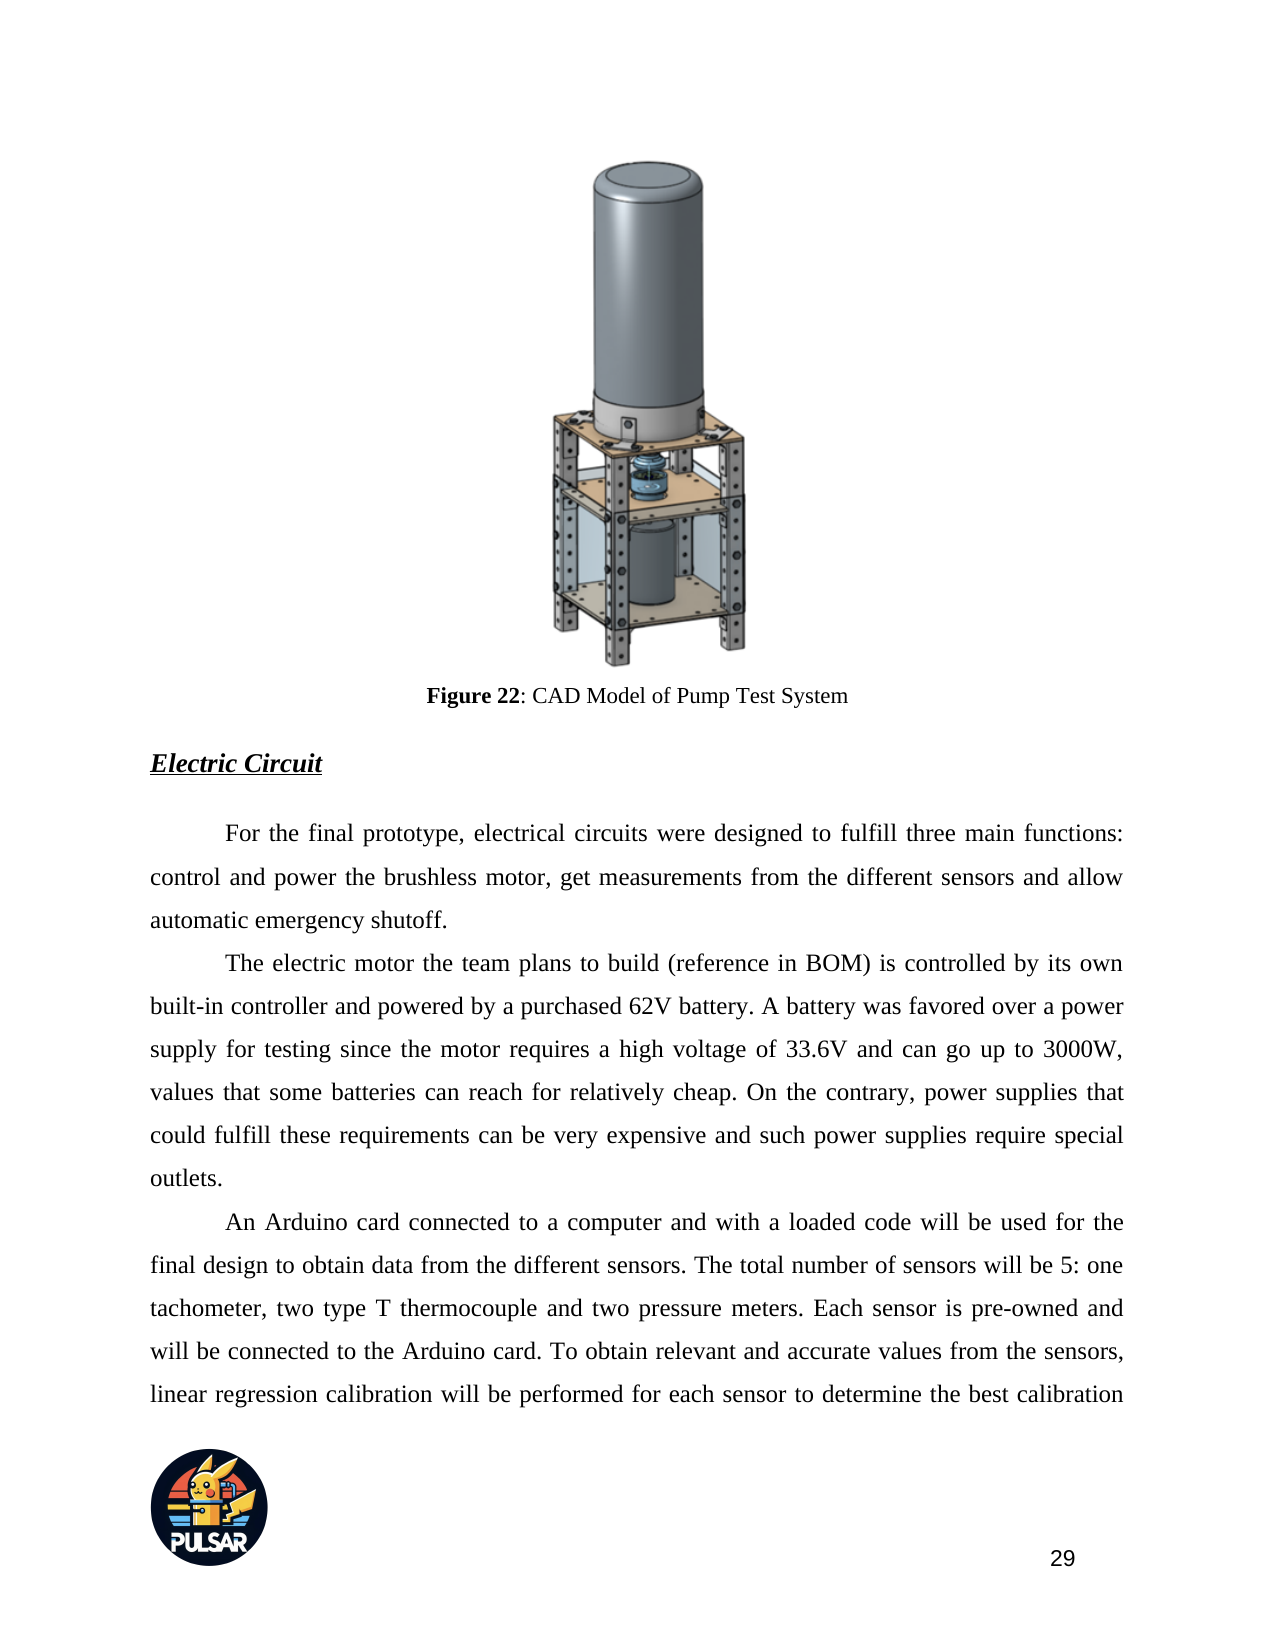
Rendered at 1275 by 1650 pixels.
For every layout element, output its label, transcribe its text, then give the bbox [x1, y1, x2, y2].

text Electric Circuit [150, 747, 1125, 778]
text For the final prototype, electrical circuits were designed to fulfill three main functions: control and power the brushless motor, get measurements from the different sensors and allow automatic emergency shutoff. [150, 818, 1125, 933]
picture [468, 150, 807, 670]
text The electric motor the team plans to build (reference in BOM) is controlled by its own built-in controller and powered by a purchased 62V battery. A battery was favored over a power supply for testing since the motor requires a high voltage of 33.6V and can go up to 3000W, values that some batteries can reach for relatively cheap. On the contrary, power supplies that could fulfill these requirements can be very expensive and such power supplies require special outlets. [150, 948, 1125, 1192]
text Figure 22: CAD Model of Pump Test System [150, 682, 1125, 709]
picture [150, 1448, 268, 1567]
